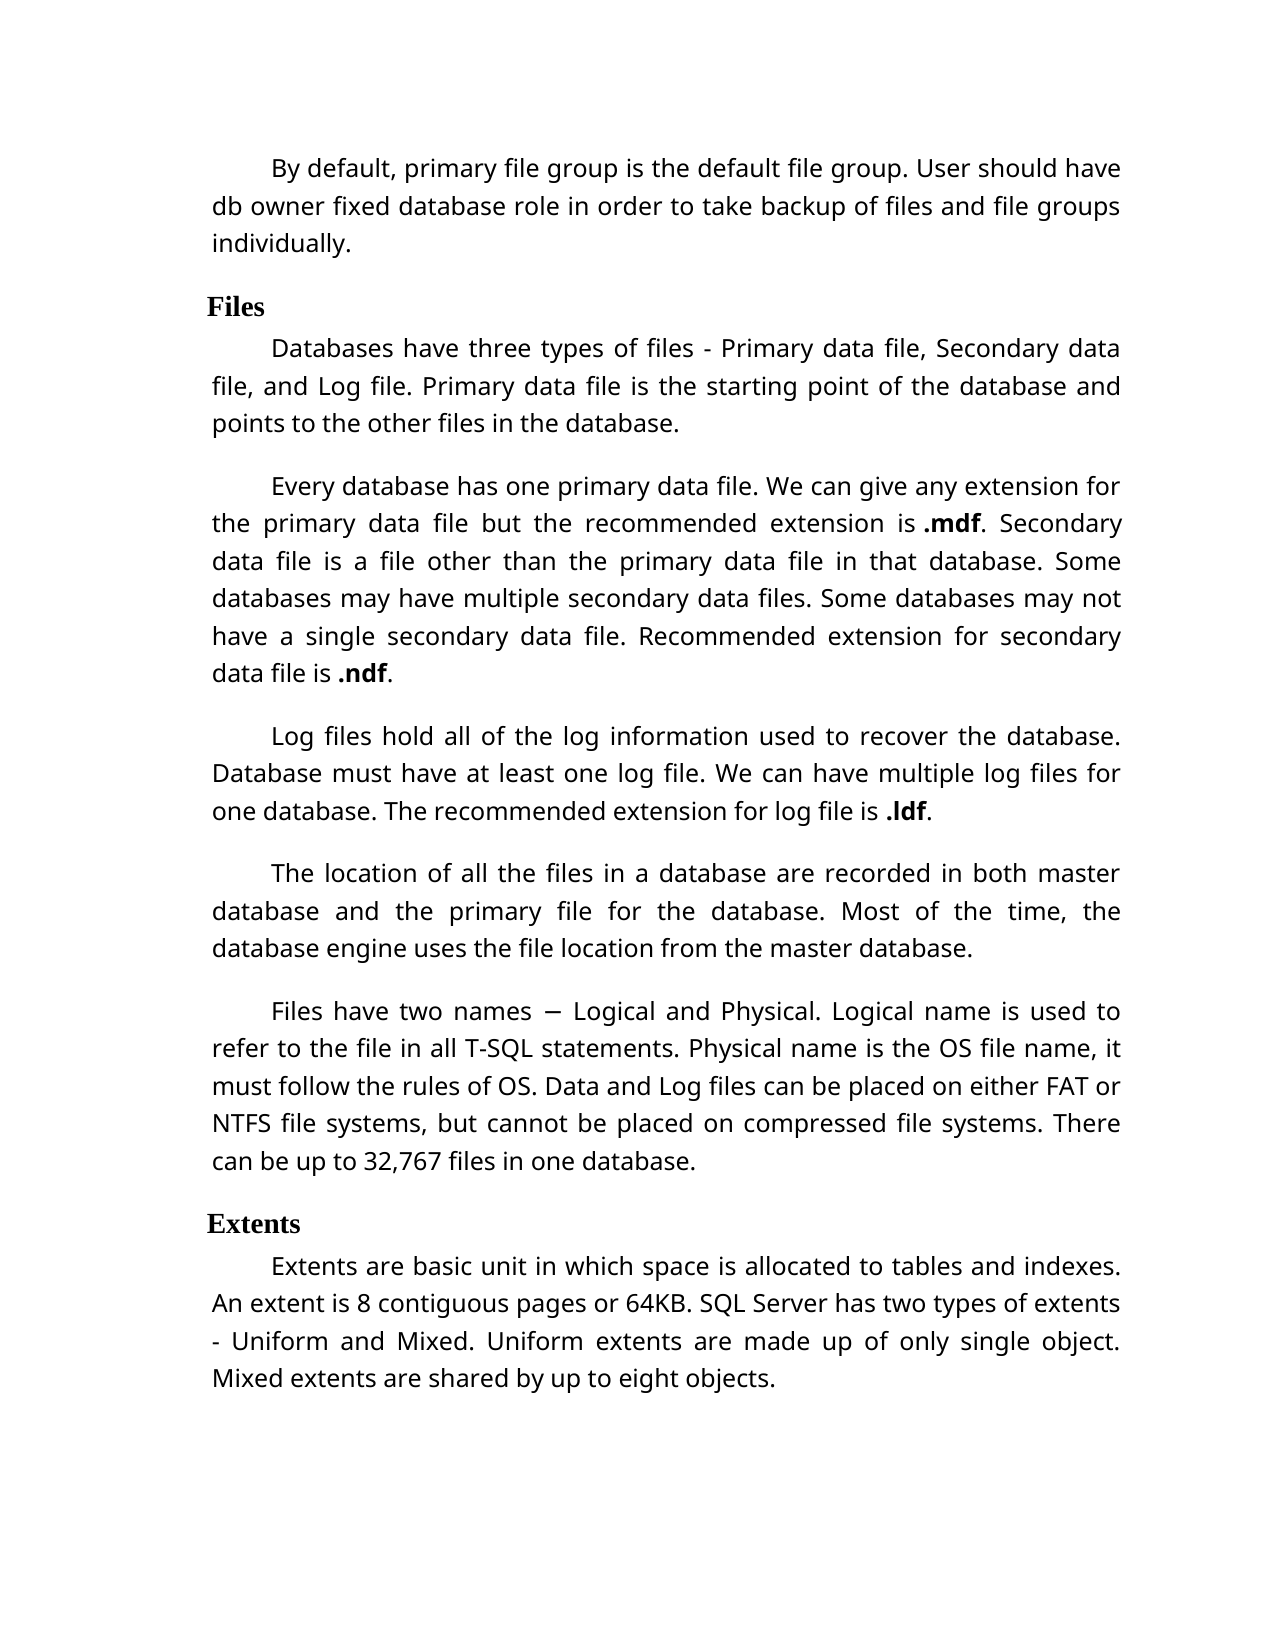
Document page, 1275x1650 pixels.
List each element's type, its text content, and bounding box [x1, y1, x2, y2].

text Databases have three types of files - Primary data file, Secondary data file, and Log file. Primary data file is the starting point of the database and points to the other files in the database. [212, 328, 1122, 440]
text The location of all the files in a database are recorded in both master database and the primary file for the database. Most of the time, the database engine uses the file location from the master database. [212, 853, 1122, 965]
subtitle Files [207, 285, 1122, 323]
text Files have two names − Logical and Physical. Logical name is used to refer to the file in all T-SQL statements. Physical name is the OS file name, it must follow the rules of OS. Data and Log files can be placed on either FAT or NTFS file systems, but cannot be placed on compressed file systems. There can be up to 32,767 files in one database. [212, 990, 1122, 1178]
text Log files hold all of the log information used to recover the database. Database must have at least one log file. We can have multiple log files for one database. The recommended extension for log file is .ldf. [212, 715, 1122, 828]
text Extents are basic unit in which space is allocated to tables and indexes. An extent is 8 contiguous pages or 64KB. SQL Server has two types of extents - Uniform and Mixed. Uniform extents are made up of only single object. Mixed extents are shared by up to eight objects. [212, 1245, 1122, 1395]
text By default, primary file group is the default file group. User should have db owner fixed database role in order to take backup of files and file groups individually. [212, 148, 1122, 260]
subtitle Extents [207, 1203, 1122, 1240]
text Every database has one primary data file. We can give any extension for the primary data file but the recommended extension is .mdf. Secondary data file is a file other than the primary data file in that database. Some databases may have multiple secondary data files. Some databases may not have a single secondary data file. Recommended extension for secondary data file is .ndf. [212, 465, 1122, 690]
